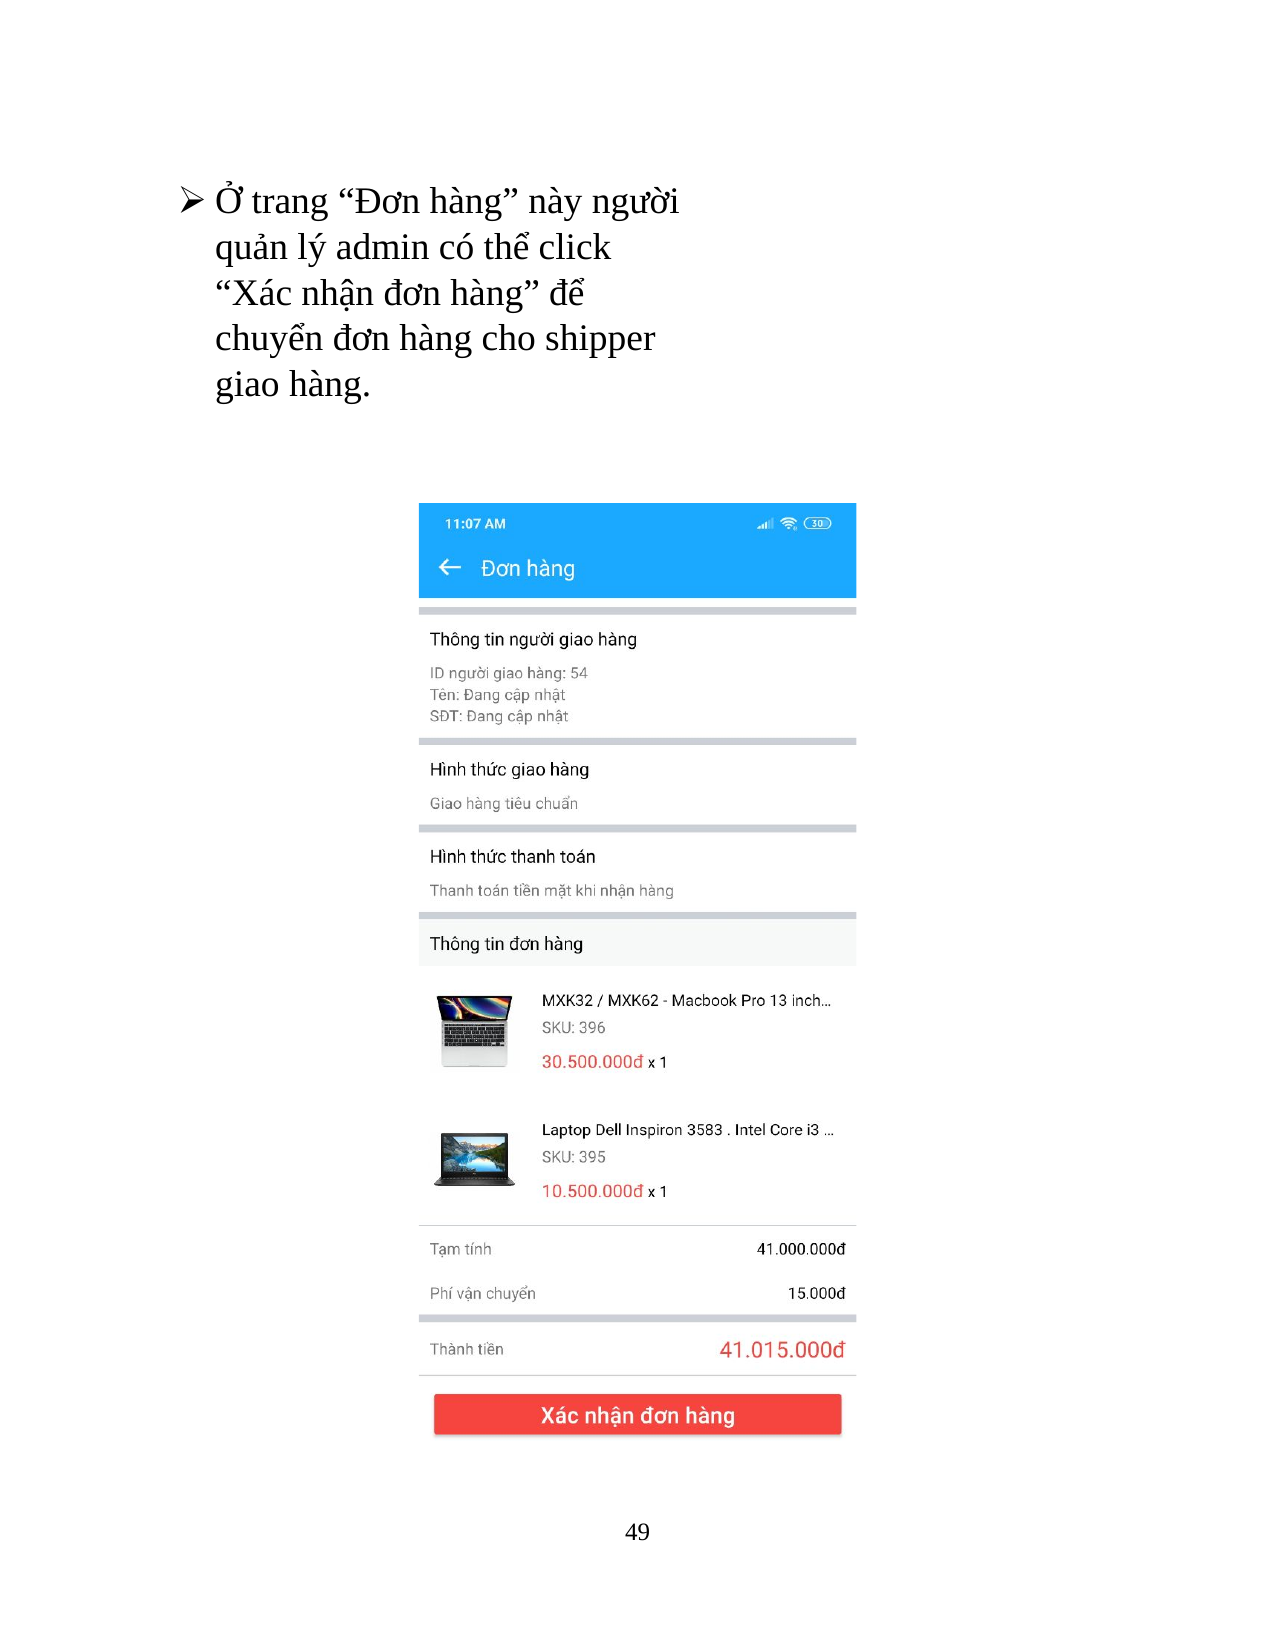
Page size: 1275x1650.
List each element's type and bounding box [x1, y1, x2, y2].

picture [418, 503, 857, 1452]
